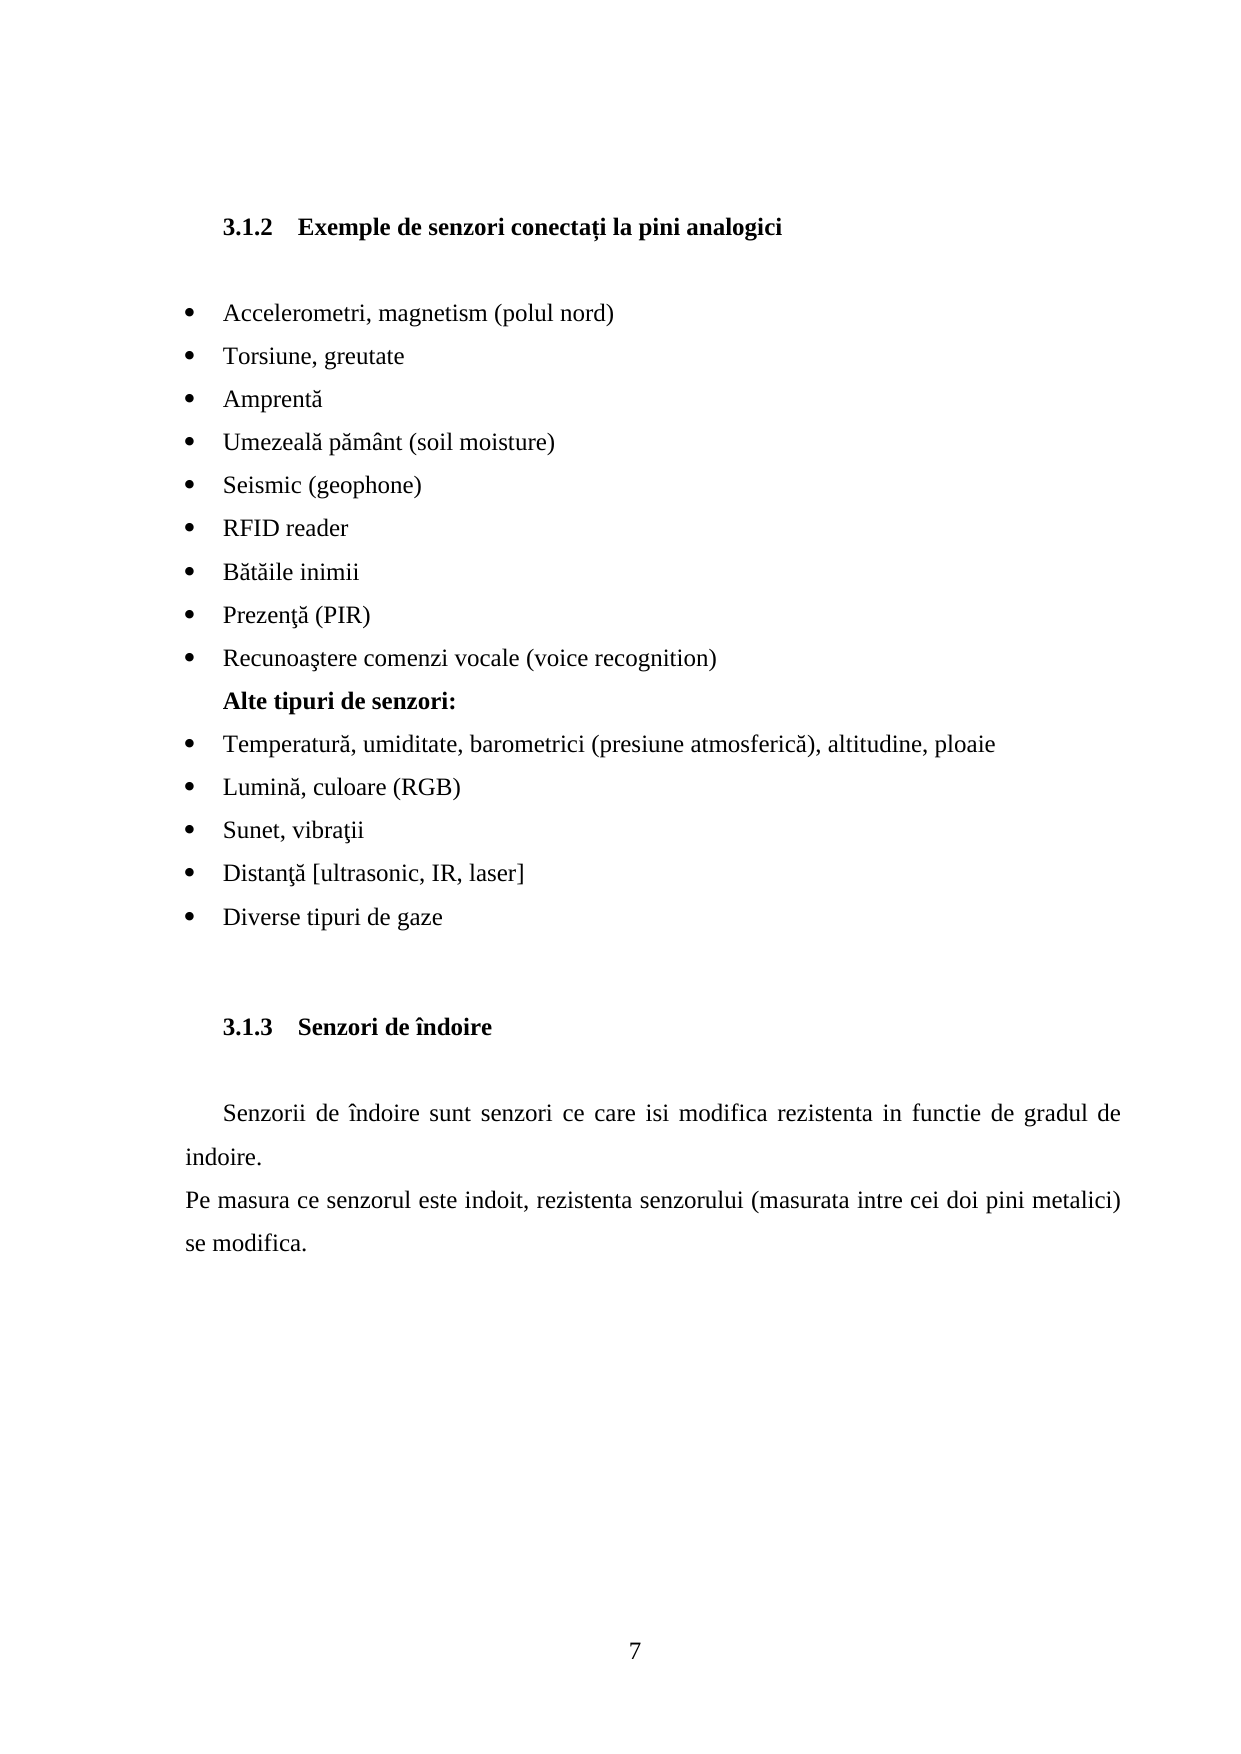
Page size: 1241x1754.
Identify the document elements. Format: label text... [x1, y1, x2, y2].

list Senzorii de îndoire sunt senzori ce care isi modifica rezistenta in functie de gradul de indoire. [185, 1098, 1122, 1170]
list Alte tipuri de senzori: [223, 686, 1122, 715]
subtitle Exemple de senzori conectați la pini analogici [223, 212, 1122, 240]
list Sunet, vibraţii [185, 815, 1122, 844]
list Distanţă [ultrasonic, IR, laser] [185, 858, 1122, 887]
list Accelerometri, magnetism (polul nord) [185, 298, 1122, 327]
list Diverse tipuri de gaze [185, 902, 1122, 930]
list Prezenţă (PIR) [185, 600, 1122, 628]
list Pe masura ce senzorul este indoit, rezistenta senzorului (masurata intre cei doi pini metalici) se modifica. [185, 1185, 1122, 1257]
list Umezeală pământ (soil moisture) [185, 427, 1122, 456]
list Bătăile inimii [185, 557, 1122, 585]
list Seismic (geophone) [185, 470, 1122, 499]
list Temperatură, umiditate, barometrici (presiune atmosferică), altitudine, ploaie [185, 729, 1122, 758]
list RFID reader [185, 513, 1122, 542]
list Torsiune, greutate [185, 341, 1122, 370]
list Recunoaştere comenzi vocale (voice recognition) [185, 643, 1122, 672]
list Lumină, culoare (RGB) [185, 772, 1122, 801]
list Amprentă [185, 384, 1122, 413]
subtitle Senzori de îndoire [223, 1012, 1122, 1041]
